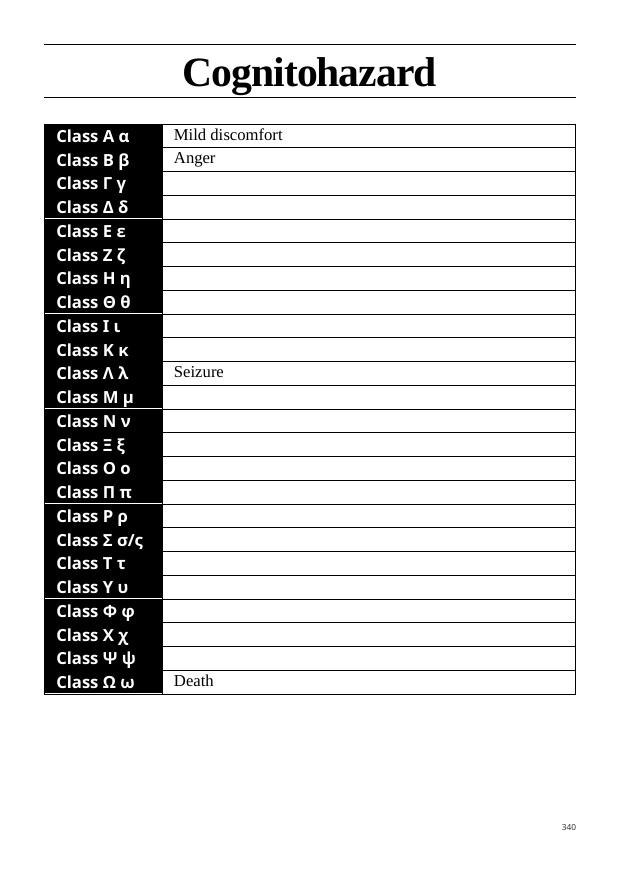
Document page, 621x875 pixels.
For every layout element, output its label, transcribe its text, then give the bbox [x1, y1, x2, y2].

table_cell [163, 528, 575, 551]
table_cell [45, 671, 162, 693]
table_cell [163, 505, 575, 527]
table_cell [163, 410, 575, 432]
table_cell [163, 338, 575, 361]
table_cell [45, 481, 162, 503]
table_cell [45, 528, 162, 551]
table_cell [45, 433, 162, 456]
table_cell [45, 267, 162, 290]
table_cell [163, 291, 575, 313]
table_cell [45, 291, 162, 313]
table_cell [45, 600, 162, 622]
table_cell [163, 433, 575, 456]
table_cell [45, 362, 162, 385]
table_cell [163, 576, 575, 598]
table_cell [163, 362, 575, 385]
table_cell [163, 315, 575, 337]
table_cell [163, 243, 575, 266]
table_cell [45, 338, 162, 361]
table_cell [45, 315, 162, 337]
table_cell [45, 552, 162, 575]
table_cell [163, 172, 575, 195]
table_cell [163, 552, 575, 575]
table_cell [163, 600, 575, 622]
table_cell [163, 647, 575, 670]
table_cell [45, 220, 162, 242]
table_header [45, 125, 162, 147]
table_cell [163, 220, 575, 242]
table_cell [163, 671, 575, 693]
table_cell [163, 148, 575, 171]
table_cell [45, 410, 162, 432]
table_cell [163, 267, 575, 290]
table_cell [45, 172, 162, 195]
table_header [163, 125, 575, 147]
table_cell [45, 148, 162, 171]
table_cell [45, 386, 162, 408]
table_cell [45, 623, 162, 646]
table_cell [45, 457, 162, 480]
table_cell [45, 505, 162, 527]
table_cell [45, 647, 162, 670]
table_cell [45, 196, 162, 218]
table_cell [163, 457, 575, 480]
subtitle Cognitohazard [44, 45, 576, 97]
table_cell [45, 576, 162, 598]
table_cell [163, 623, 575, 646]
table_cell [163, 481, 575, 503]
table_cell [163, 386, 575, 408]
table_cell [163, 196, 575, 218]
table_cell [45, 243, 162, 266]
